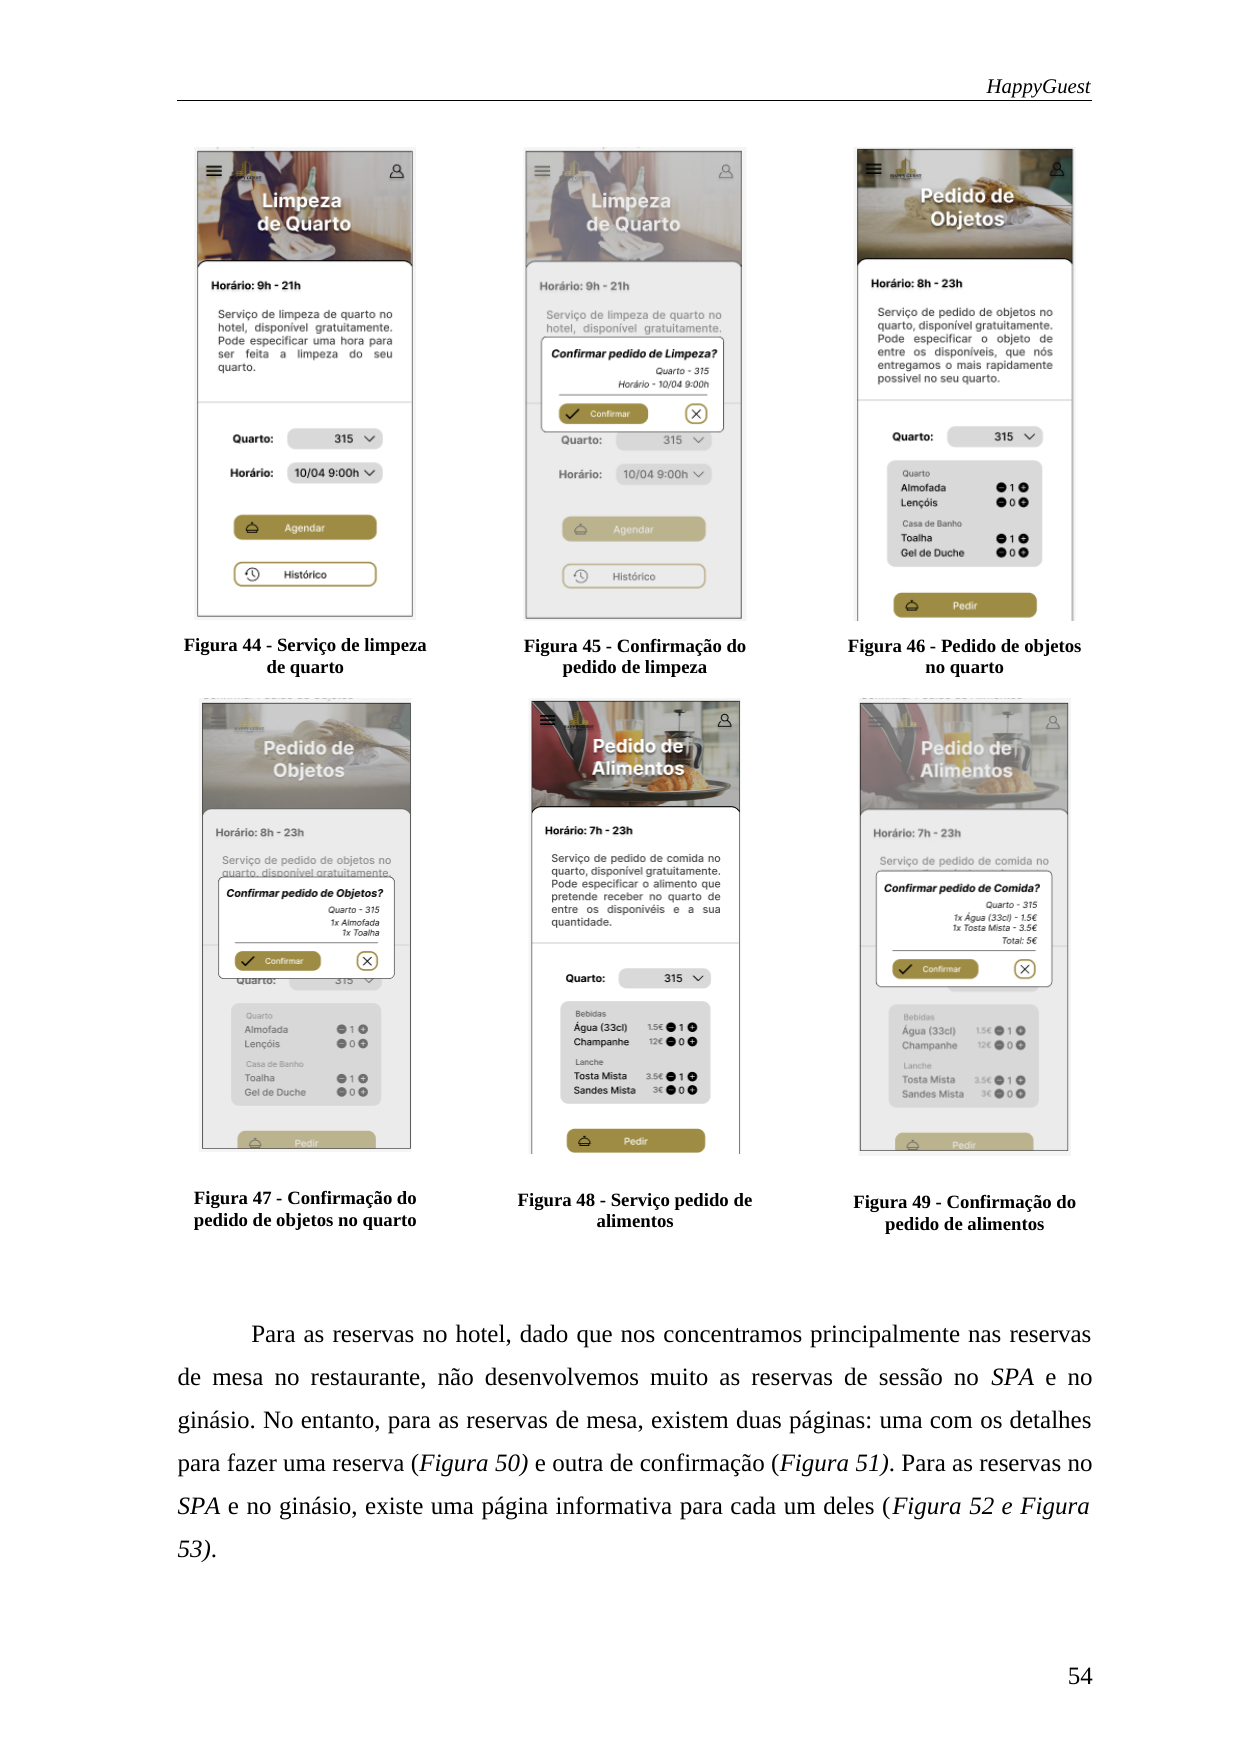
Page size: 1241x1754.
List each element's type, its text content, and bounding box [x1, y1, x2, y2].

picture [853, 147, 1076, 621]
picture [523, 147, 747, 621]
picture [858, 698, 1071, 1156]
picture [528, 698, 742, 1154]
picture [198, 698, 412, 1152]
picture [194, 147, 416, 620]
text Para as reservas no hotel, dado que nos concentramos principalmente nas reservas de mesa no restaurante, não desenvolvemos muito as reservas de sessão no SPA e no ginásio. No entanto, para as reservas de mesa, existem duas páginas: uma com os detalhes para fazer uma reserva (Figura 50) e outra de confirmação (Figura 51). Para as reservas no SPA e no ginásio, existe uma página informativa para cada um deles (Figura 52 e Figura 53). [177, 1319, 1092, 1563]
